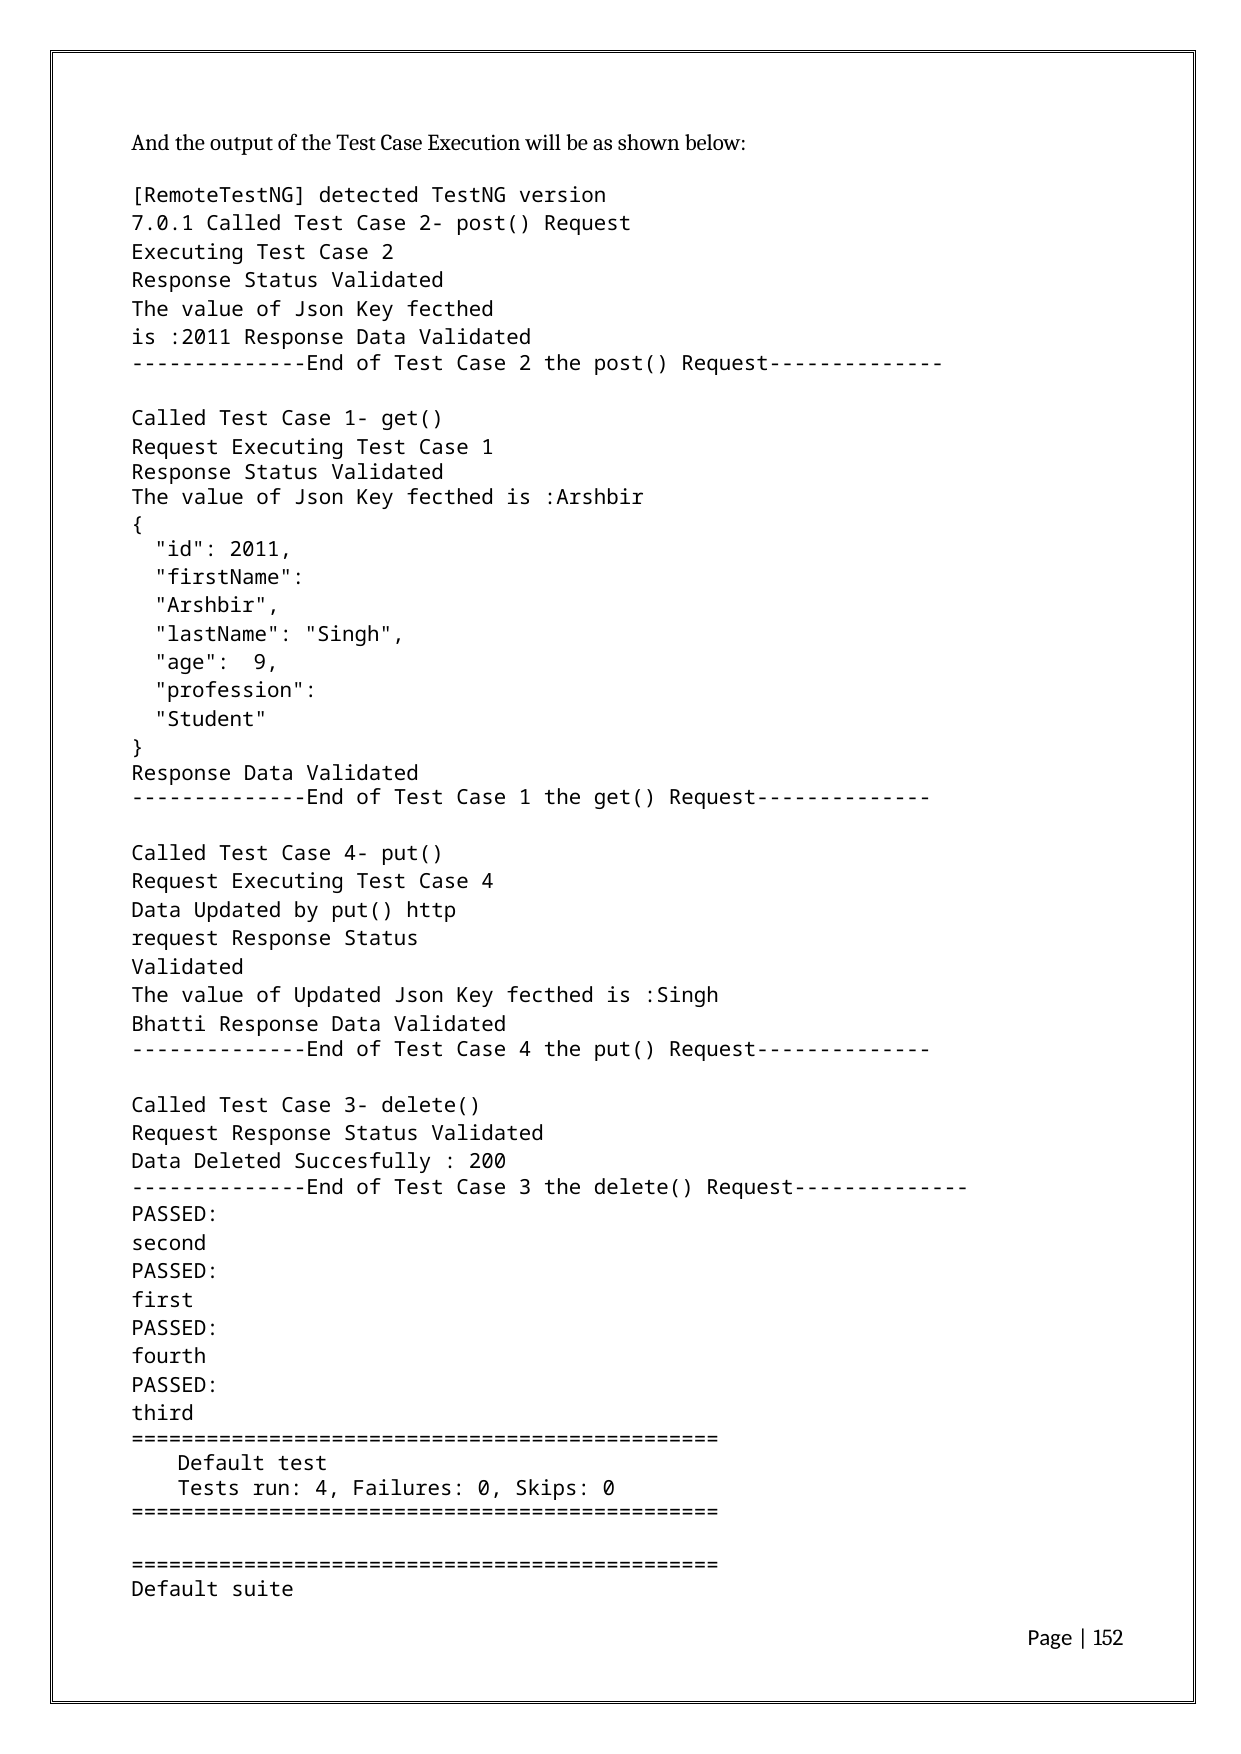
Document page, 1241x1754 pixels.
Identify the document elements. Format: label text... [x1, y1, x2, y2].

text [131, 1553, 1193, 1577]
text Response Data Validated [131, 761, 1193, 785]
text Default suite [131, 1577, 1193, 1601]
text Default test [177, 1451, 1193, 1476]
text The value of Json Key fecthed is :2011 Response Data Validated [131, 294, 568, 351]
text [RemoteTestNG] detected TestNG version 7.0.1 Called Test Case 2- post() Request [131, 180, 637, 237]
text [131, 1500, 1193, 1524]
text --------------End of Test Case 3 the delete() Request-------------- [131, 1175, 1193, 1199]
text Called Test Case 3- delete() Request Response Status Validated [131, 1090, 545, 1147]
text Data Updated by put() http request Response Status Validated [131, 895, 522, 980]
text Tests run: 4, Failures: 0, Skips: 0 [177, 1476, 1193, 1500]
text Data Deleted Succesfully : 200 [131, 1147, 1193, 1175]
text And the output of the Test Case Execution will be as shown below: [131, 129, 1193, 156]
text "id": 2011, [154, 537, 1193, 562]
text Called Test Case 1- get() Request Executing Test Case 1 [131, 403, 511, 460]
text --------------End of Test Case 2 the post() Request-------------- [131, 351, 1193, 375]
text --------------End of Test Case 4 the put() Request-------------- [131, 1037, 1193, 1062]
text PASSED: second PASSED: first PASSED: fourth PASSED: third [131, 1199, 293, 1427]
text { [131, 509, 1193, 537]
text "firstName": "Arshbir", "lastName": "Singh", "age": 9, "profession": "Student" [154, 562, 417, 732]
text } [131, 732, 1193, 761]
text The value of Json Key fecthed is :Arshbir [131, 485, 1193, 509]
text Executing Test Case 2 Response Status Validated [131, 237, 461, 294]
text Called Test Case 4- put() Request Executing Test Case 4 [131, 838, 511, 895]
text --------------End of Test Case 1 the get() Request-------------- [131, 785, 1193, 809]
text Response Status Validated [131, 460, 1193, 485]
text =============================================== [131, 1427, 1193, 1451]
text The value of Updated Json Key fecthed is :Singh Bhatti Response Data Validated [131, 980, 751, 1037]
